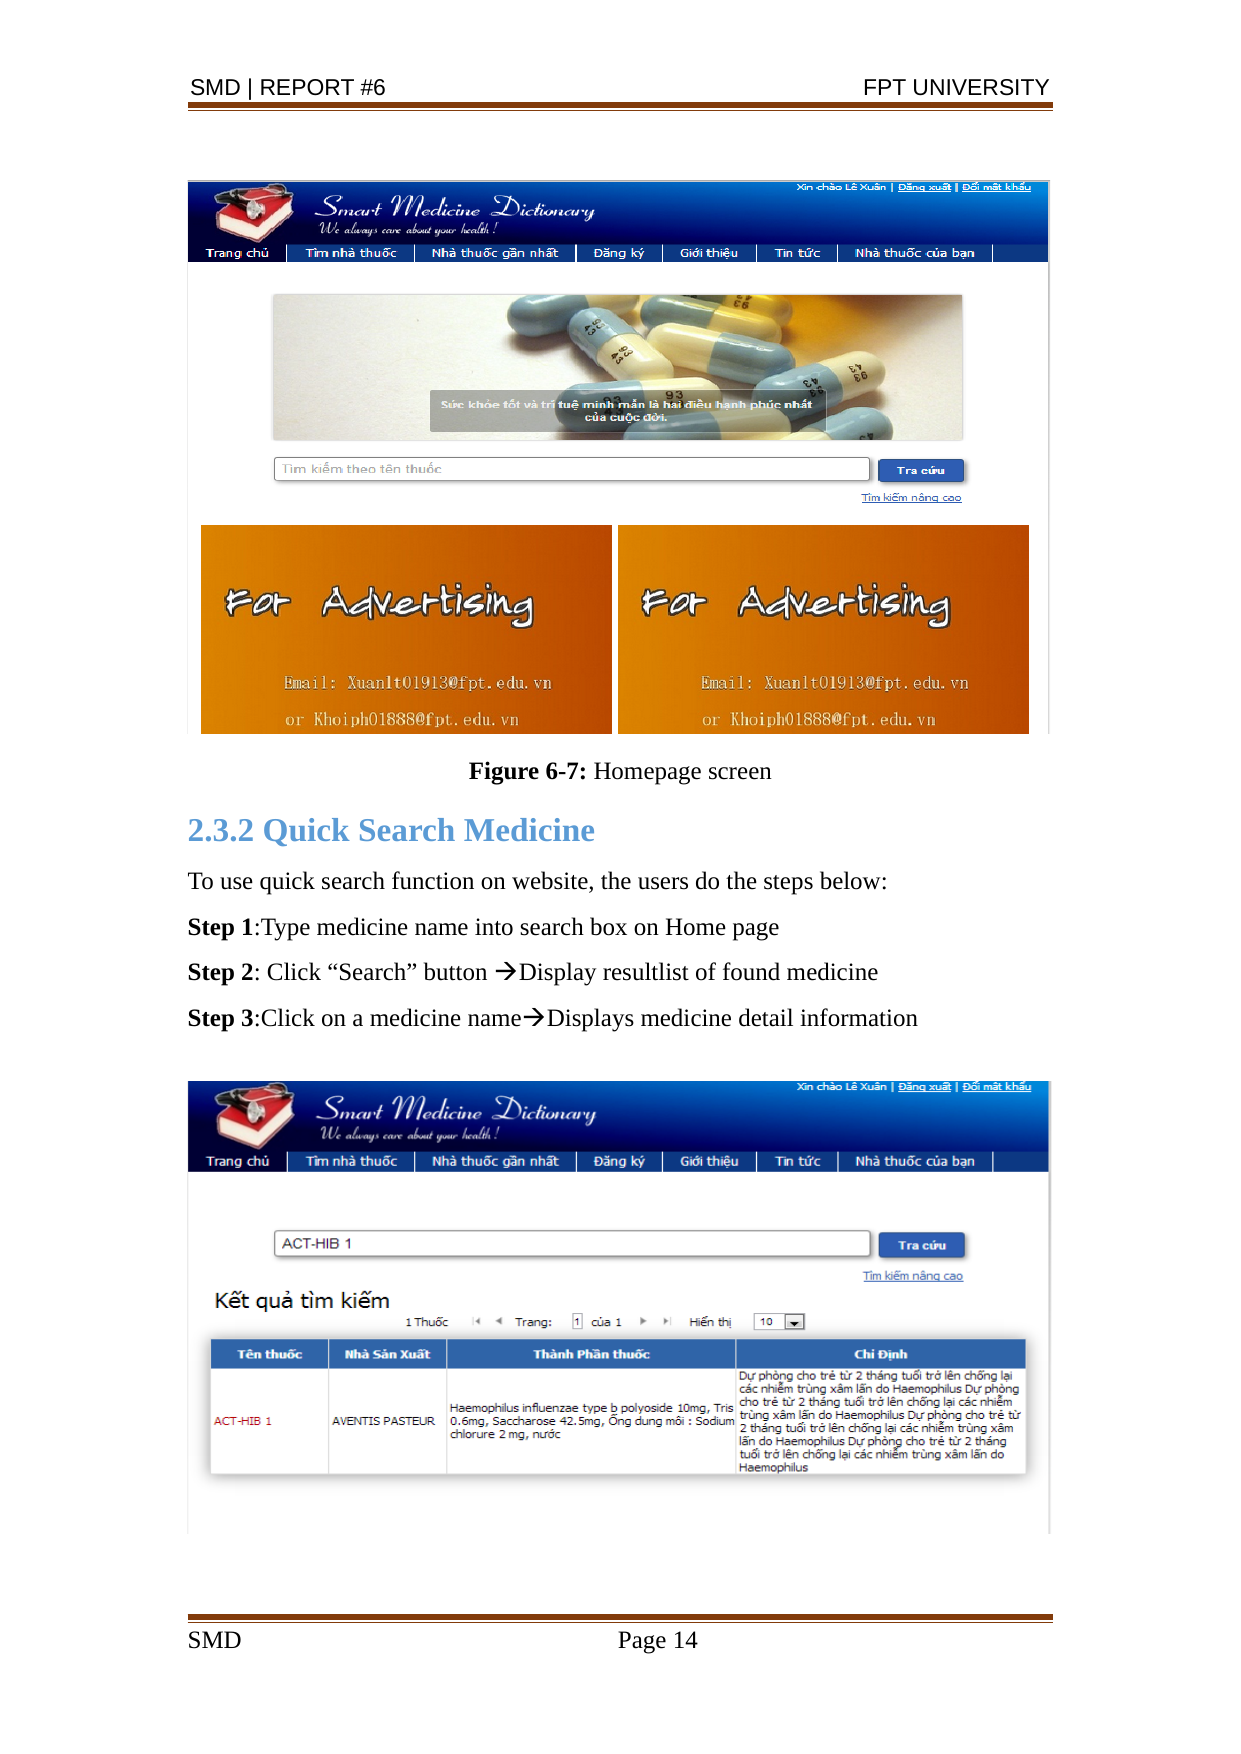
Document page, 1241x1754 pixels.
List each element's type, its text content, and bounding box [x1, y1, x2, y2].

picture [187, 180, 1050, 734]
text Figure 6-7: Homepage screen [187, 756, 1053, 785]
text Step 1:Type medicine name into search box on Home page [187, 912, 1053, 941]
text Step 2: Click “Search” button Display resultlist of found medicine [187, 957, 1053, 986]
picture [187, 1081, 1052, 1534]
subtitle Quick Search Medicine [187, 810, 1053, 848]
text To use quick search function on website, the users do the steps below: [187, 866, 1053, 895]
text Step 3:Click on a medicine nameDisplays medicine detail information [187, 1003, 1053, 1032]
